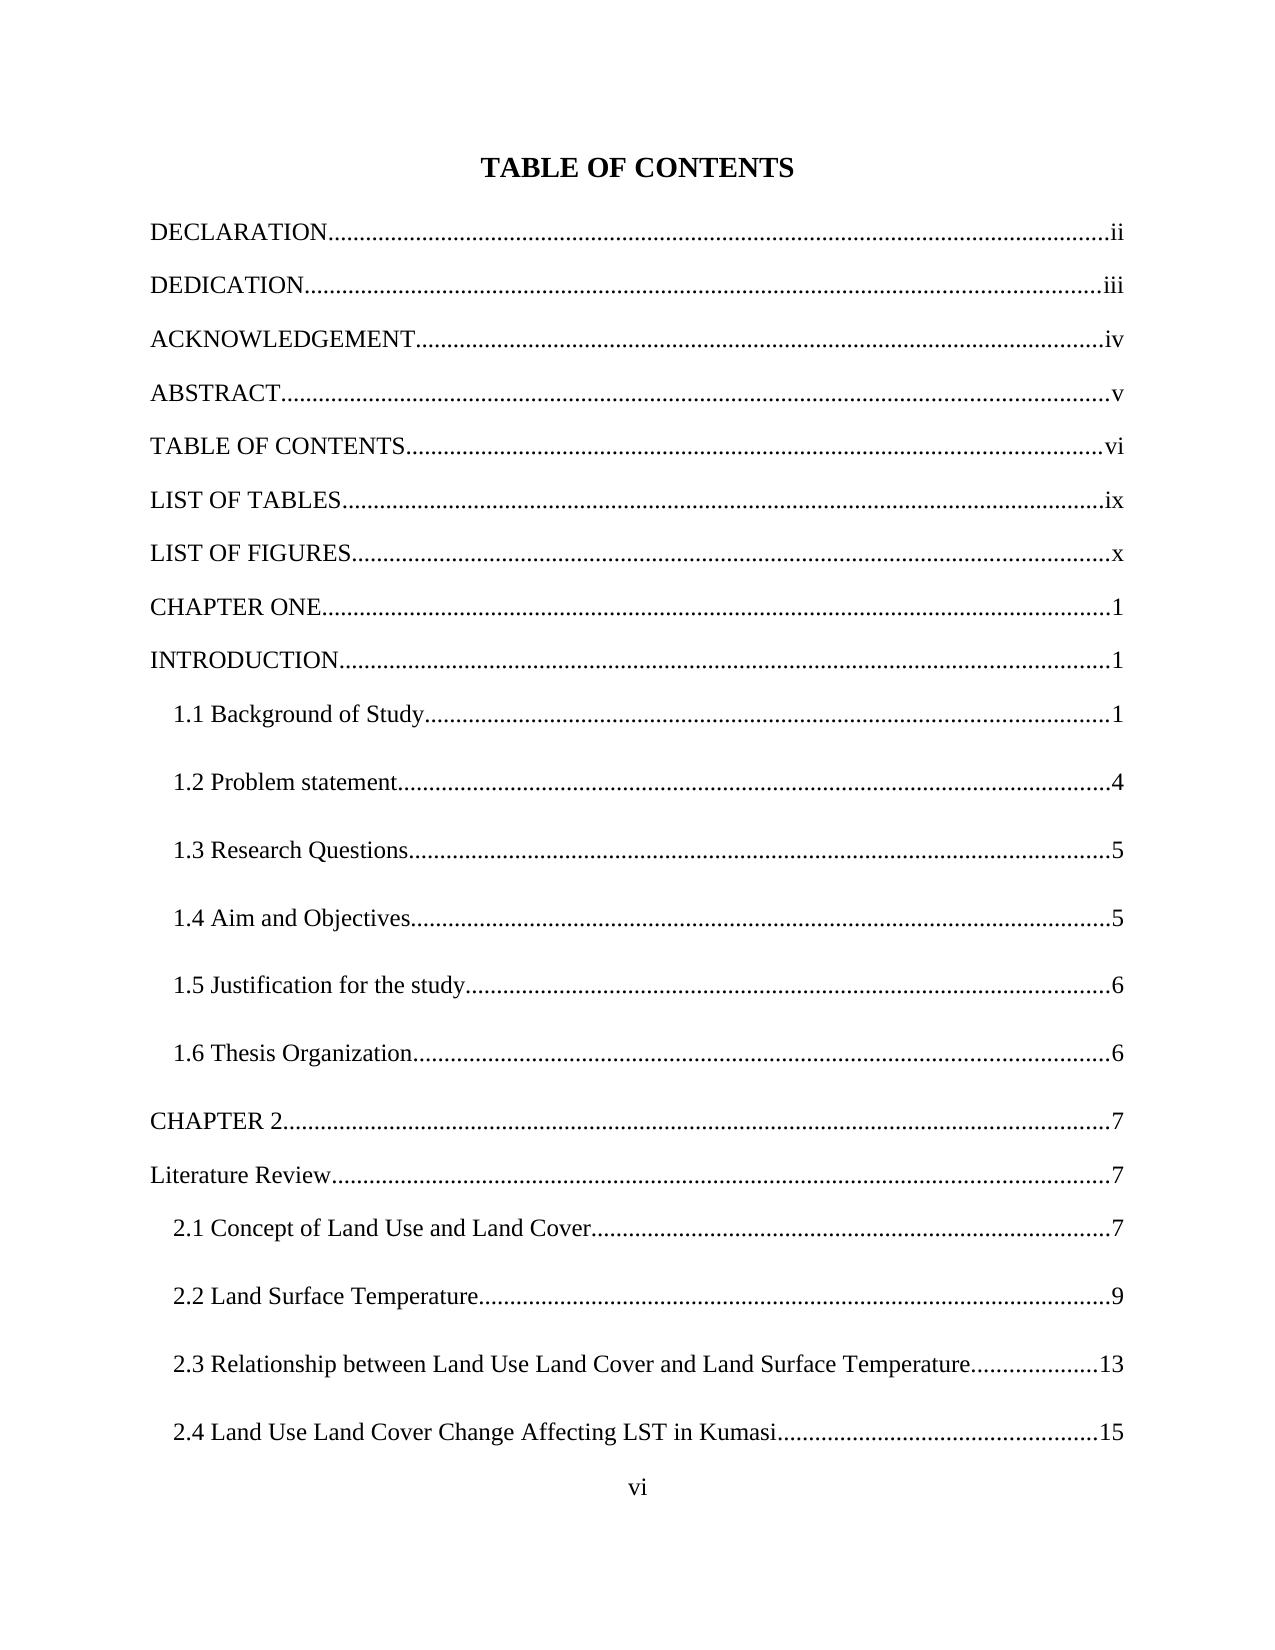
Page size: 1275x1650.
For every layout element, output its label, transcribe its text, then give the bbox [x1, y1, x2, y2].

text ACKNOWLEDGEMENT iv [150, 324, 1125, 353]
text 1.5 Justification for the study 6 [173, 971, 1125, 999]
text 1.4 Aim and Objectives 5 [173, 903, 1125, 931]
text 2.4 Land Use Land Cover Change Affecting LST in Kumasi 15 [173, 1417, 1125, 1446]
subtitle TABLE OF CONTENTS [150, 150, 1125, 183]
text 1.1 Background of Study 1 [173, 699, 1125, 728]
text DECLARATION ii [150, 217, 1125, 246]
text 1.2 Problem statement 4 [173, 767, 1125, 796]
text LIST OF TABLES ix [150, 485, 1125, 513]
text ABSTRACT v [150, 378, 1125, 406]
text 2.2 Land Surface Temperature 9 [173, 1281, 1125, 1310]
text 2.1 Concept of Land Use and Land Cover 7 [173, 1213, 1125, 1242]
text CHAPTER 2 7 [150, 1106, 1125, 1135]
text 1.6 Thesis Organization 6 [173, 1038, 1125, 1067]
text INTRODUCTION 1 [150, 645, 1125, 674]
text LIST OF FIGURES x [150, 538, 1125, 567]
text CHAPTER ONE 1 [150, 592, 1125, 621]
text 1.3 Research Questions 5 [173, 835, 1125, 863]
text Literature Review 7 [150, 1160, 1125, 1189]
text DEDICATION iii [150, 271, 1125, 299]
text 2.3 Relationship between Land Use Land Cover and Land Surface Temperature. 13 [173, 1349, 1125, 1378]
text TABLE OF CONTENTS vi [150, 431, 1125, 460]
